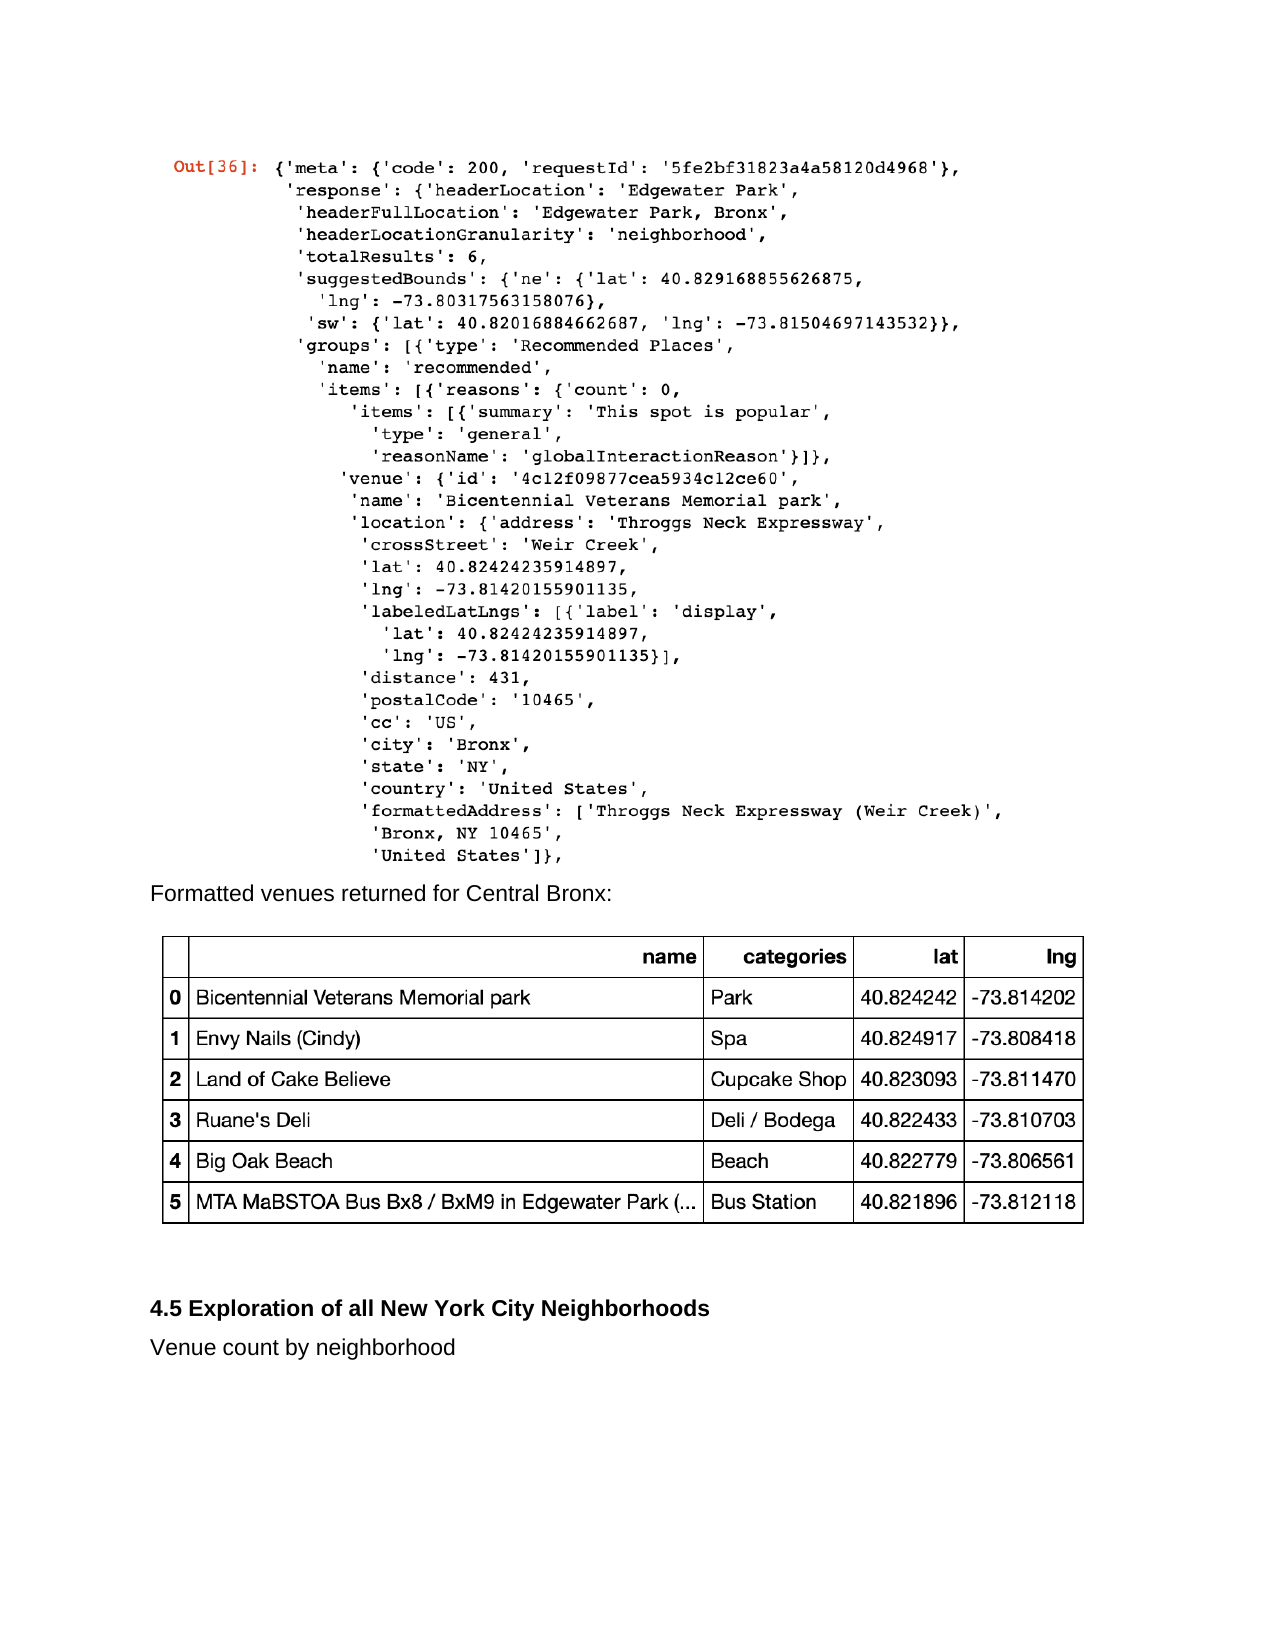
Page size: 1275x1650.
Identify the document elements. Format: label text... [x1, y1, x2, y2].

picture [150, 150, 1125, 867]
picture [150, 919, 1125, 1243]
text Formatted venues returned for Central Bronx: [150, 880, 1125, 906]
text 4.5 Exploration of all New York City Neighborhoods [150, 1295, 1125, 1321]
text Venue count by neighborhood [150, 1334, 1125, 1361]
